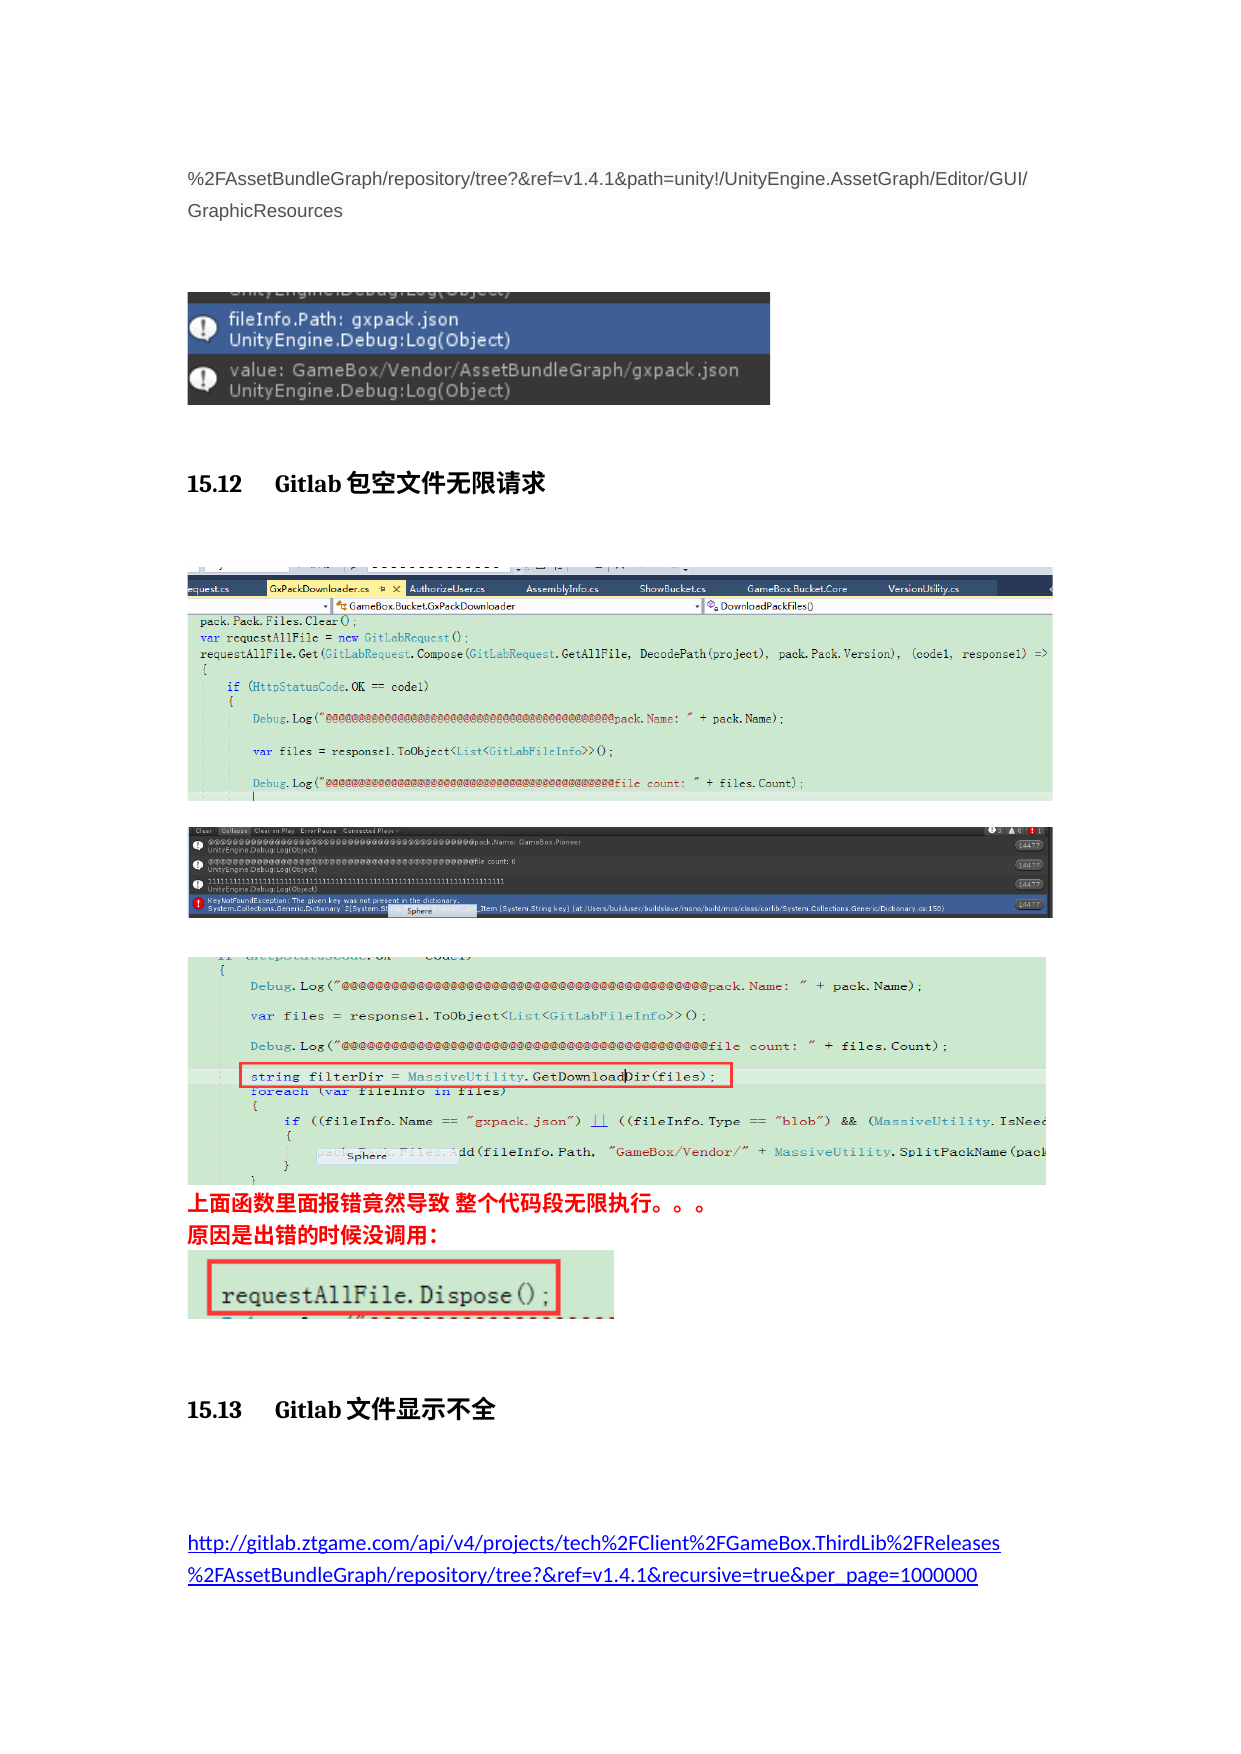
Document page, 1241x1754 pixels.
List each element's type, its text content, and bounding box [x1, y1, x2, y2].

subtitle Gitlab包空文件无限请求 [187, 449, 1053, 514]
text http://gitlab.ztgame.com/api/v4/projects/tech%2FClient%2FGameBox.ThirdLib%2FReleases%2FAssetBundleGraph/repository/tree?&ref=v1.4.1&recursive=true&per_page=1000000 [187, 1526, 1053, 1591]
picture [187, 827, 1053, 918]
subtitle Gitlab文件显示不全 [187, 1375, 1053, 1440]
picture [187, 1250, 614, 1319]
text 上面函数里面报错竟然导致 整个代码段无限执行。。。 [187, 1185, 1053, 1218]
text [187, 162, 1053, 227]
picture [187, 567, 1053, 801]
text 原因是出错的时候没调用： [187, 1218, 1053, 1250]
picture [187, 957, 1046, 1185]
picture [187, 292, 771, 405]
